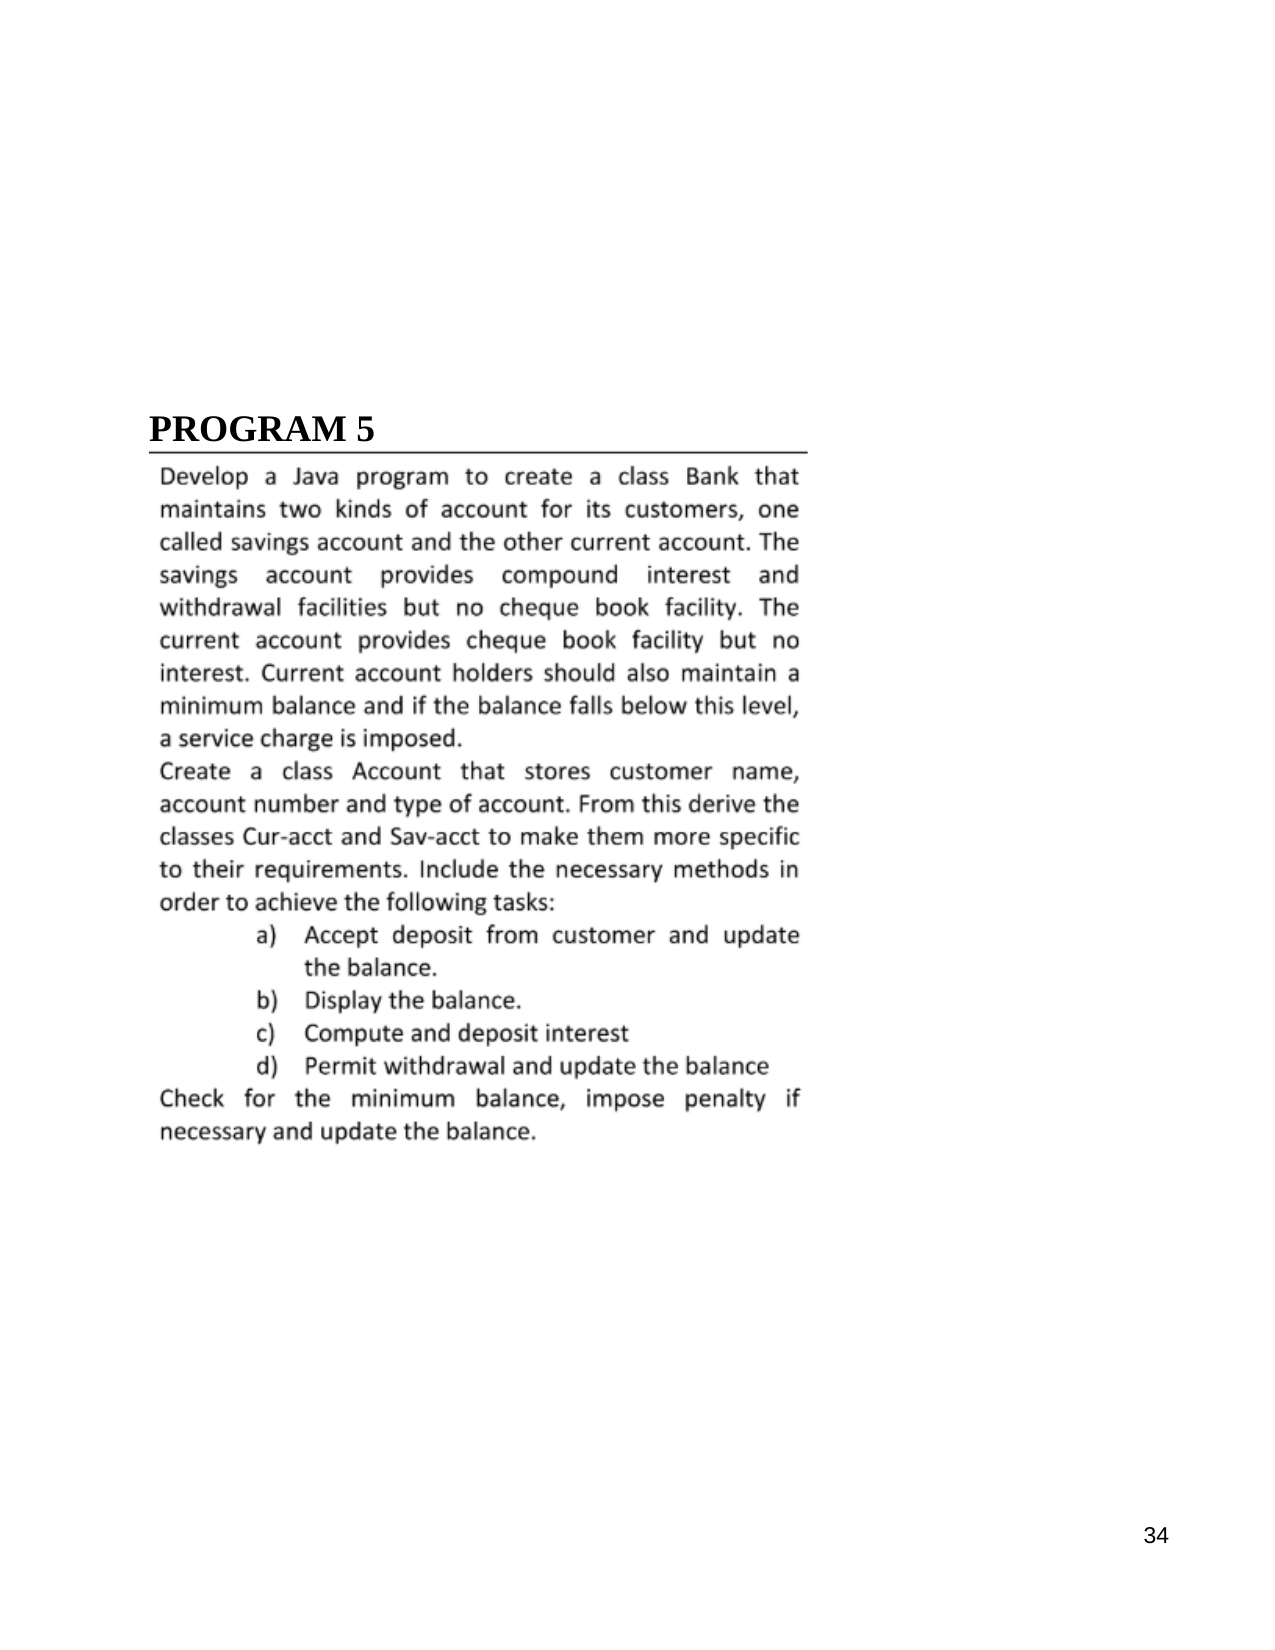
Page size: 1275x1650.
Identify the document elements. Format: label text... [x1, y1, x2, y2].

text PROGRAM 5 [149, 406, 1169, 449]
picture [148, 449, 808, 1147]
